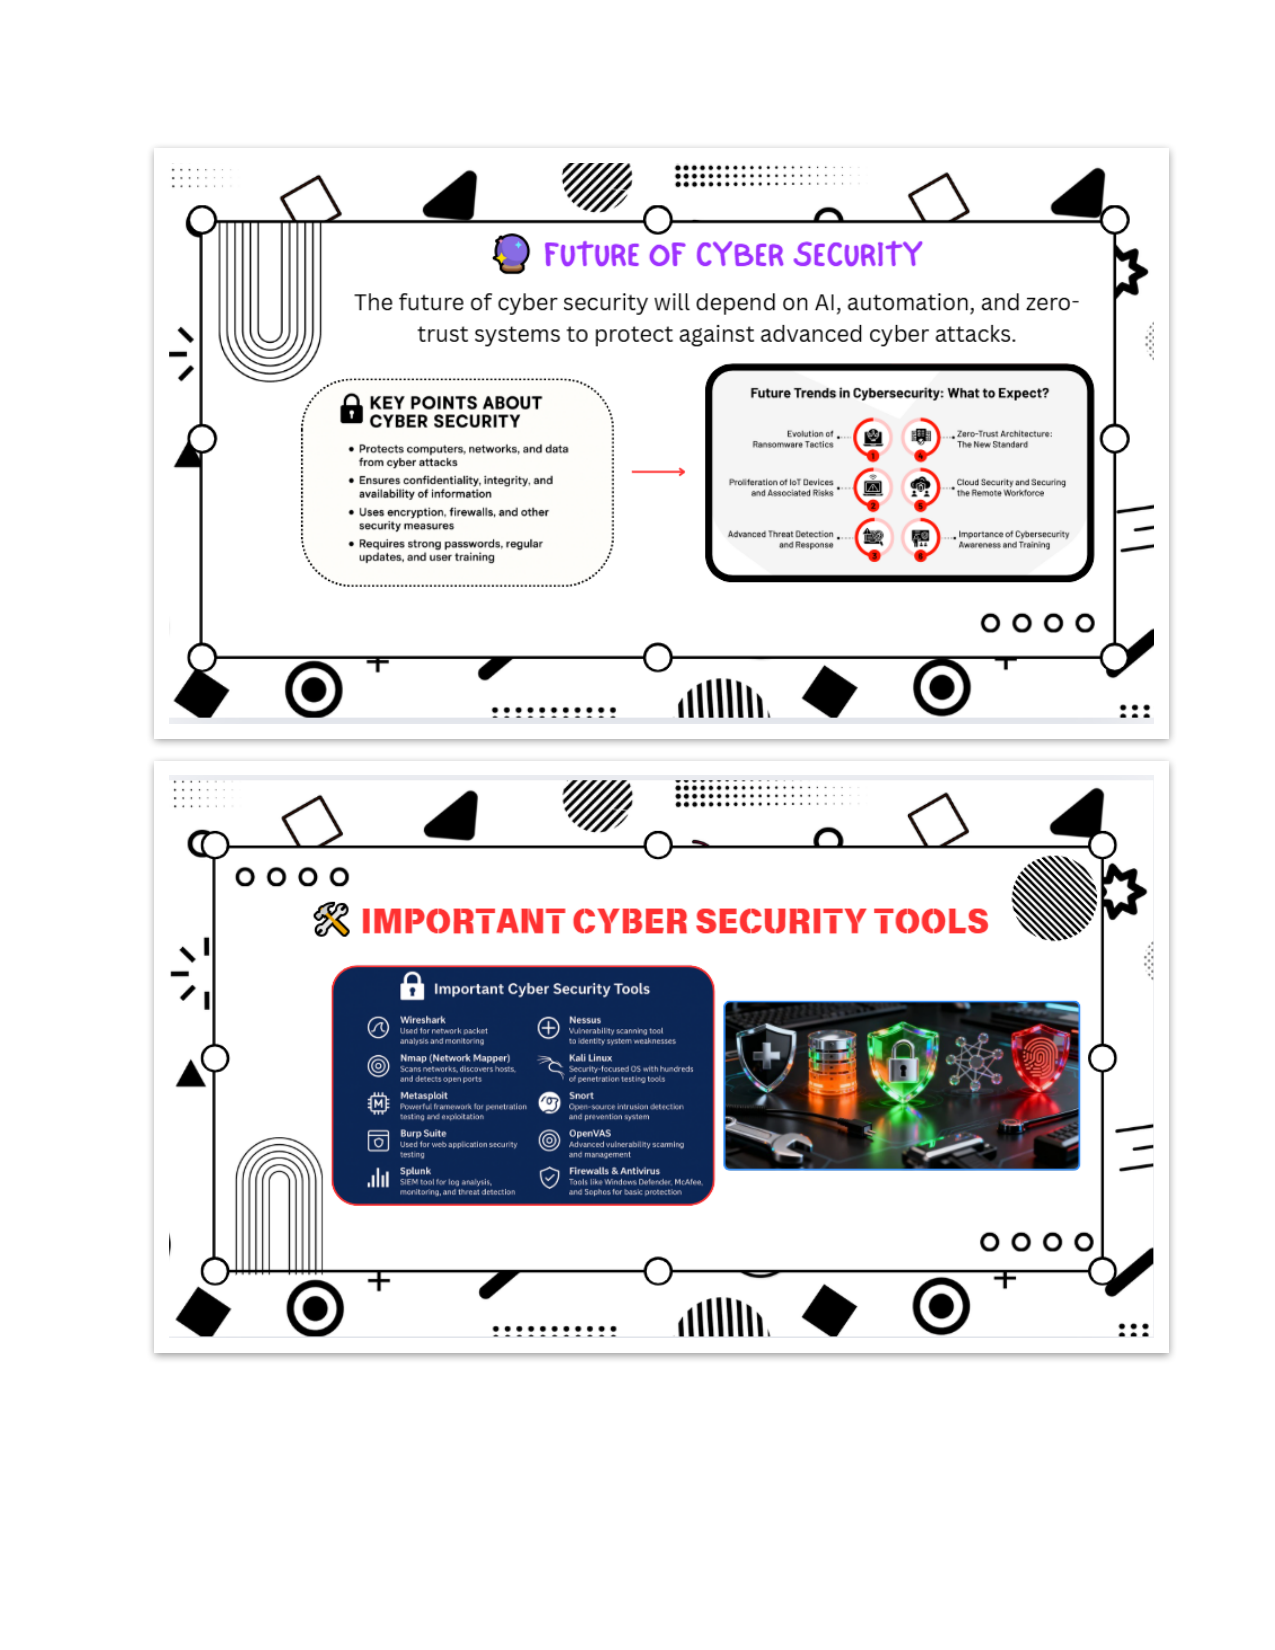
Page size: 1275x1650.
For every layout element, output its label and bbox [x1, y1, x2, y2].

picture [169, 163, 1154, 724]
picture [169, 775, 1154, 1338]
